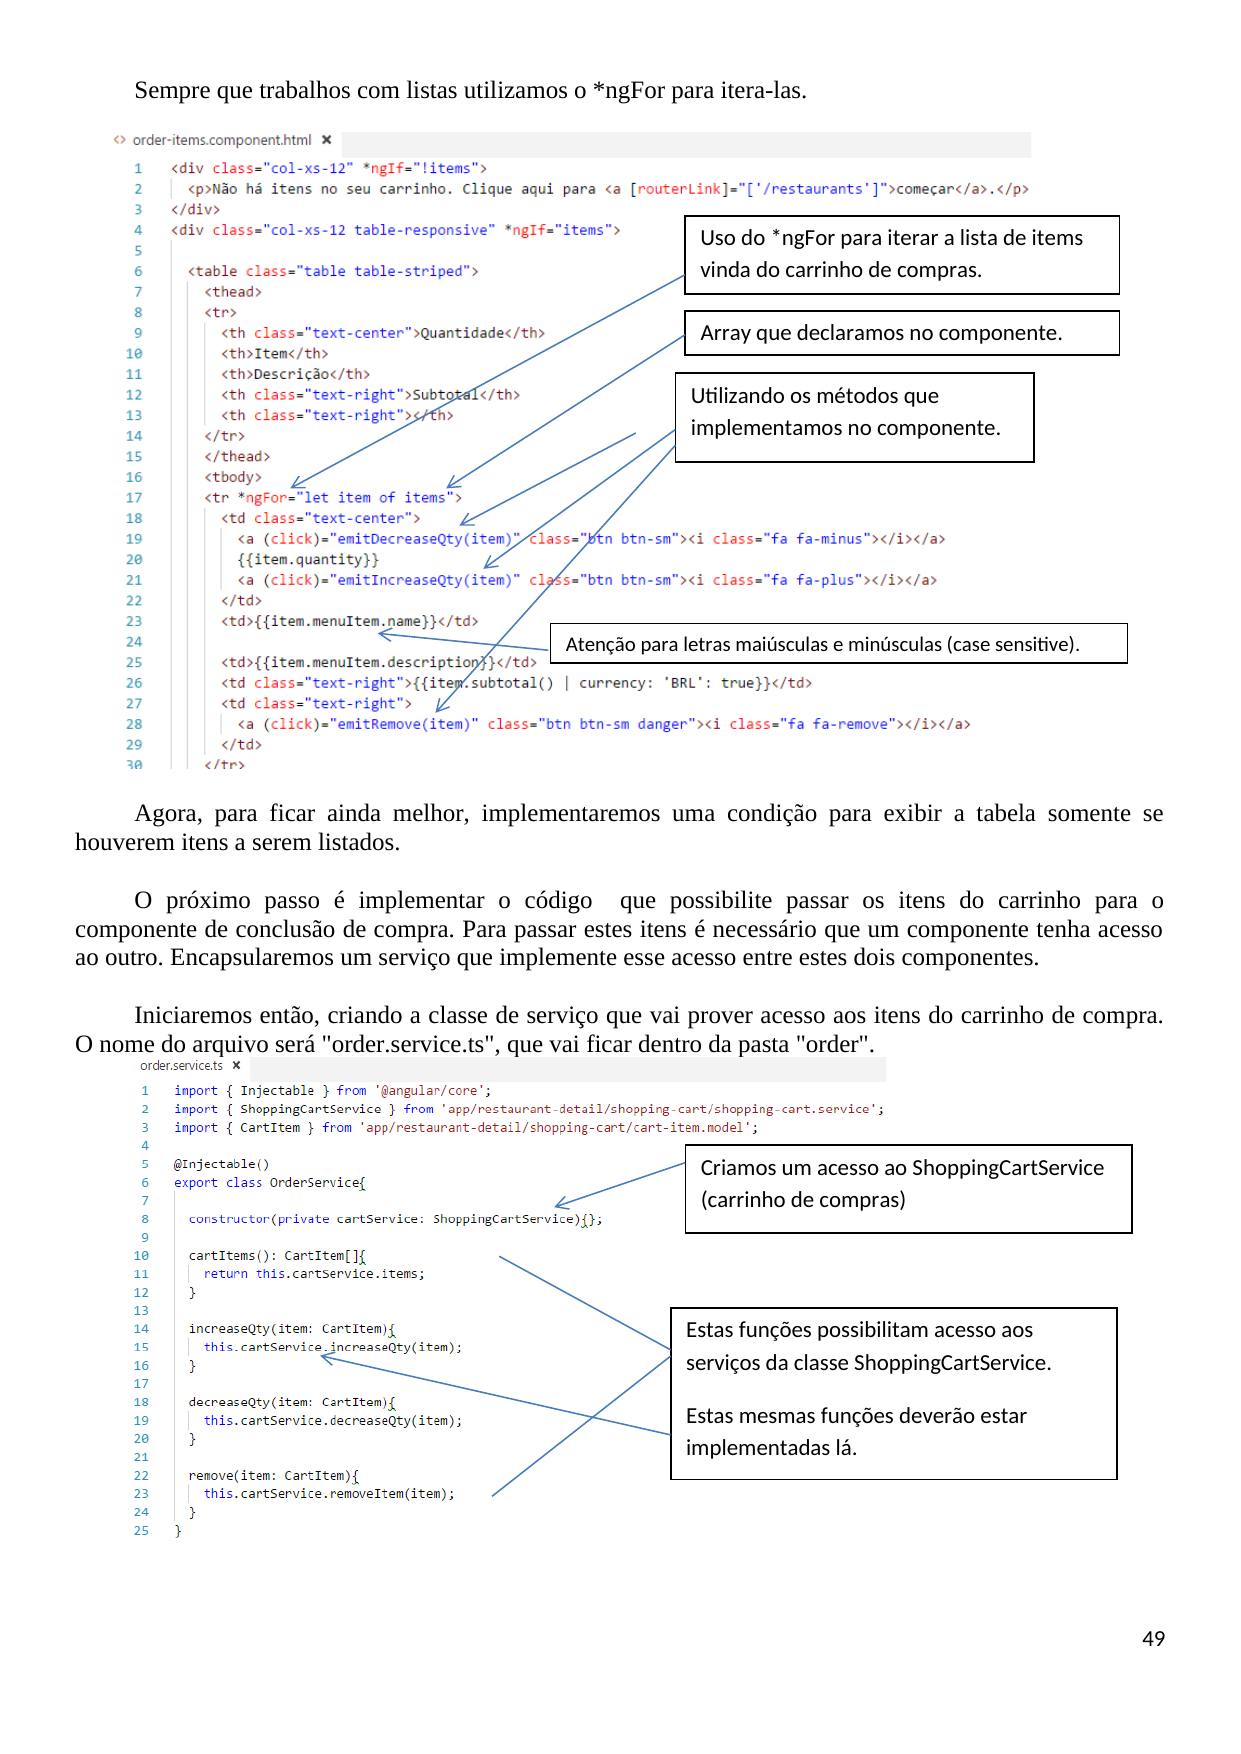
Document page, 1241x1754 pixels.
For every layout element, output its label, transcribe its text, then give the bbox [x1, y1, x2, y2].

picture [110, 132, 1032, 769]
picture [596, 1359, 670, 1433]
text Sempre que trabalhos com listas utilizamos o *ngFor para itera-las. [75, 75, 1165, 104]
text Agora, para ficar ainda melhor, implementaremos uma condição para exibir a tabela somente se houverem itens a serem listados. [75, 798, 1165, 856]
picture [134, 1057, 887, 1538]
text Iniciaremos então, criando a classe de serviço que vai prover acesso aos itens do carrinho de compra. O nome do arquivo será "order.service.ts", que vai ficar dentro da pasta "order". [75, 1000, 1165, 1058]
text O próximo passo é implementar o código que possibilite passar os itens do carrinho para o componente de conclusão de compra. Para passar estes itens é necessário que um componente tenha acesso ao outro. Encapsularemos um serviço que implemente esse acesso entre estes dois componentes. [75, 885, 1165, 971]
